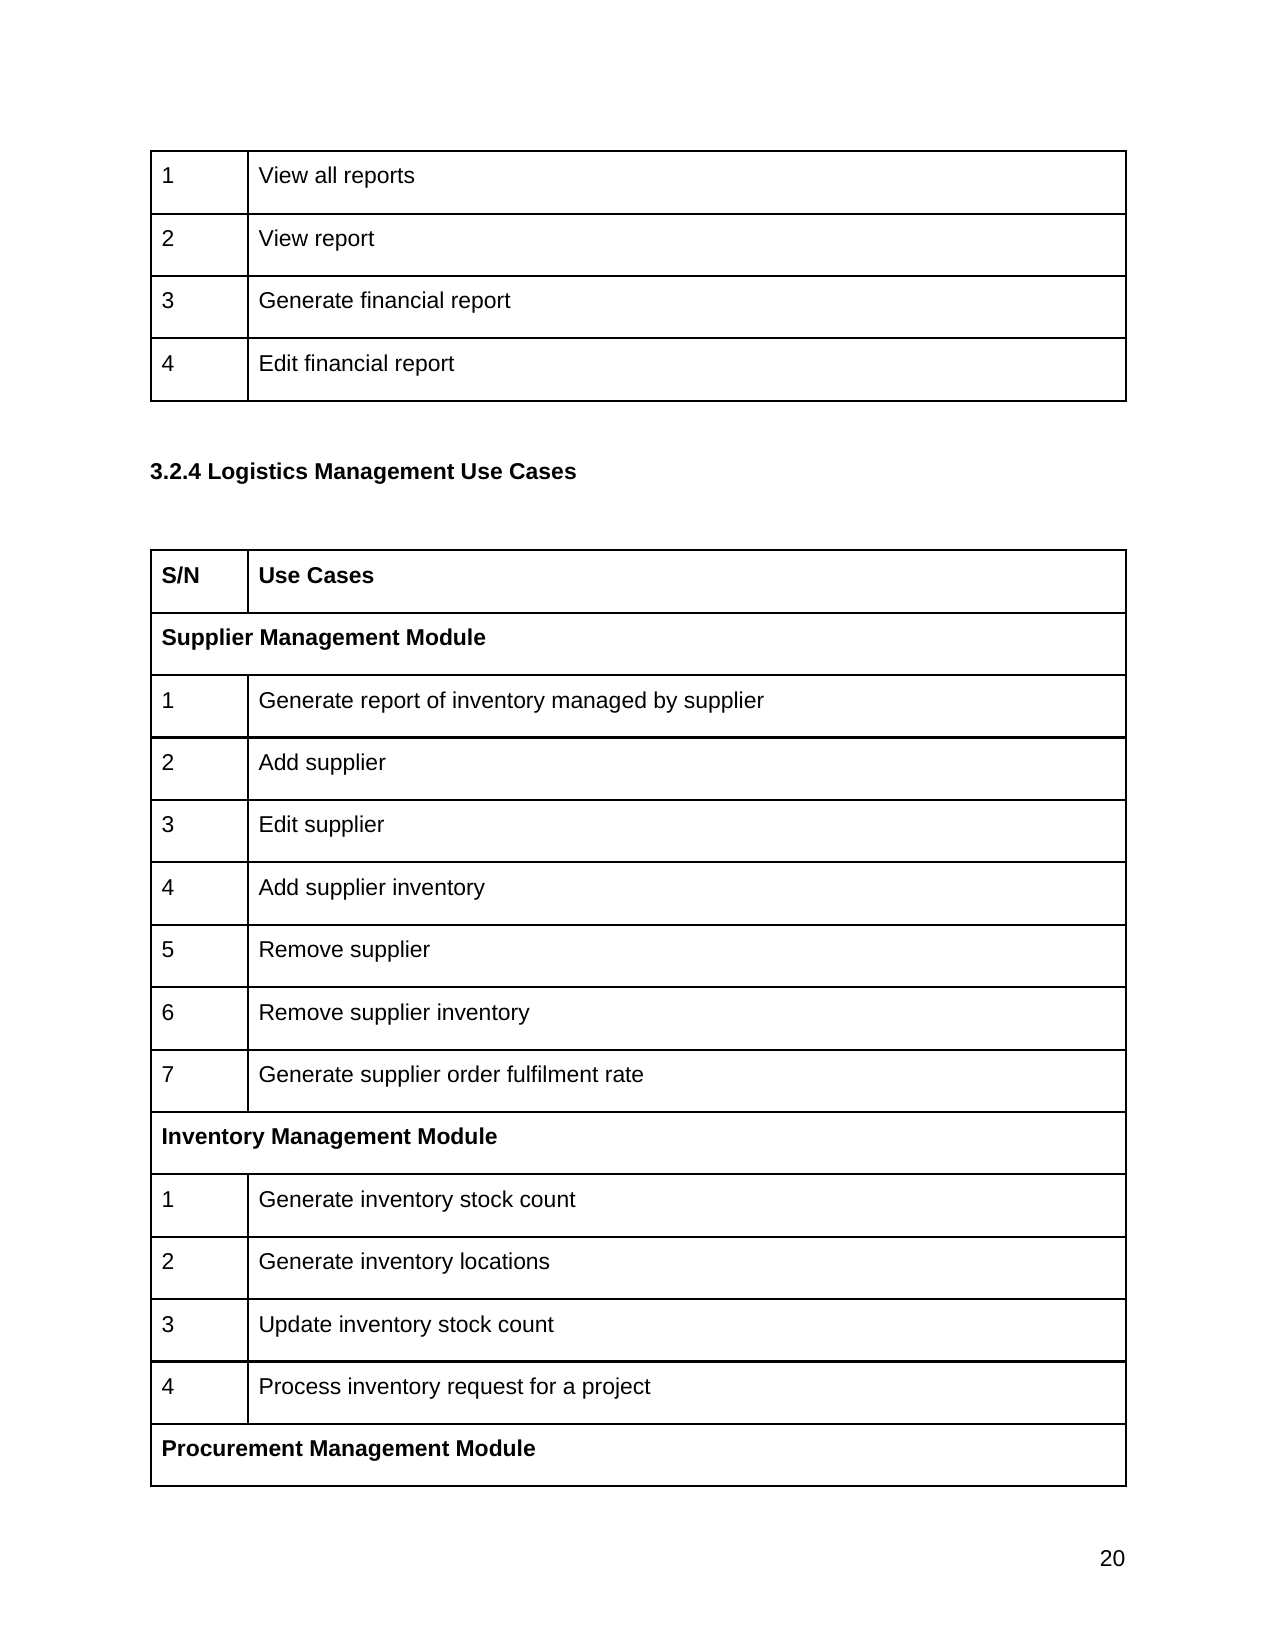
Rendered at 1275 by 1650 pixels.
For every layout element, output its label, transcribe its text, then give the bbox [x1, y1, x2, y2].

table_cell 3 [152, 277, 247, 337]
table_cell Update inventory stock count [249, 1300, 1125, 1360]
subtitle 3.2.4 Logistics Management Use Cases [150, 458, 1125, 484]
table_cell 3 [152, 801, 247, 861]
table_cell Add supplier [249, 739, 1125, 799]
table_cell Generate inventory locations [249, 1238, 1125, 1298]
table_cell Remove supplier inventory [249, 988, 1125, 1048]
table_cell Procurement Management Module [152, 1425, 1125, 1485]
table_cell 4 [152, 863, 247, 924]
table_cell 1 [152, 676, 247, 736]
table_cell 4 [152, 1363, 247, 1423]
table_cell Generate inventory stock count [249, 1175, 1125, 1236]
table_cell Supplier Management Module [152, 614, 1125, 674]
table_cell Edit supplier [249, 801, 1125, 861]
table_cell Edit financial report [249, 339, 1125, 399]
table_cell Generate financial report [249, 277, 1125, 337]
table_cell 1 [152, 1175, 247, 1236]
table_cell Generate supplier order fulfilment rate [249, 1051, 1125, 1111]
table_cell 2 [152, 1238, 247, 1298]
table_cell View all reports [249, 152, 1125, 212]
table_cell 7 [152, 1051, 247, 1111]
table_cell 5 [152, 926, 247, 986]
table_header Use Cases [249, 551, 1125, 612]
table_cell Remove supplier [249, 926, 1125, 986]
table_cell 6 [152, 988, 247, 1048]
table_cell Generate report of inventory managed by supplier [249, 676, 1125, 736]
table_cell 2 [152, 215, 247, 275]
table_cell Add supplier inventory [249, 863, 1125, 924]
table_cell View report [249, 215, 1125, 275]
table_cell Inventory Management Module [152, 1113, 1125, 1173]
table_cell 2 [152, 739, 247, 799]
table_cell 3 [152, 1300, 247, 1360]
table_header S/N [152, 551, 247, 612]
table_cell 4 [152, 339, 247, 399]
table_cell 1 [152, 152, 247, 212]
table_cell Process inventory request for a project [249, 1363, 1125, 1423]
